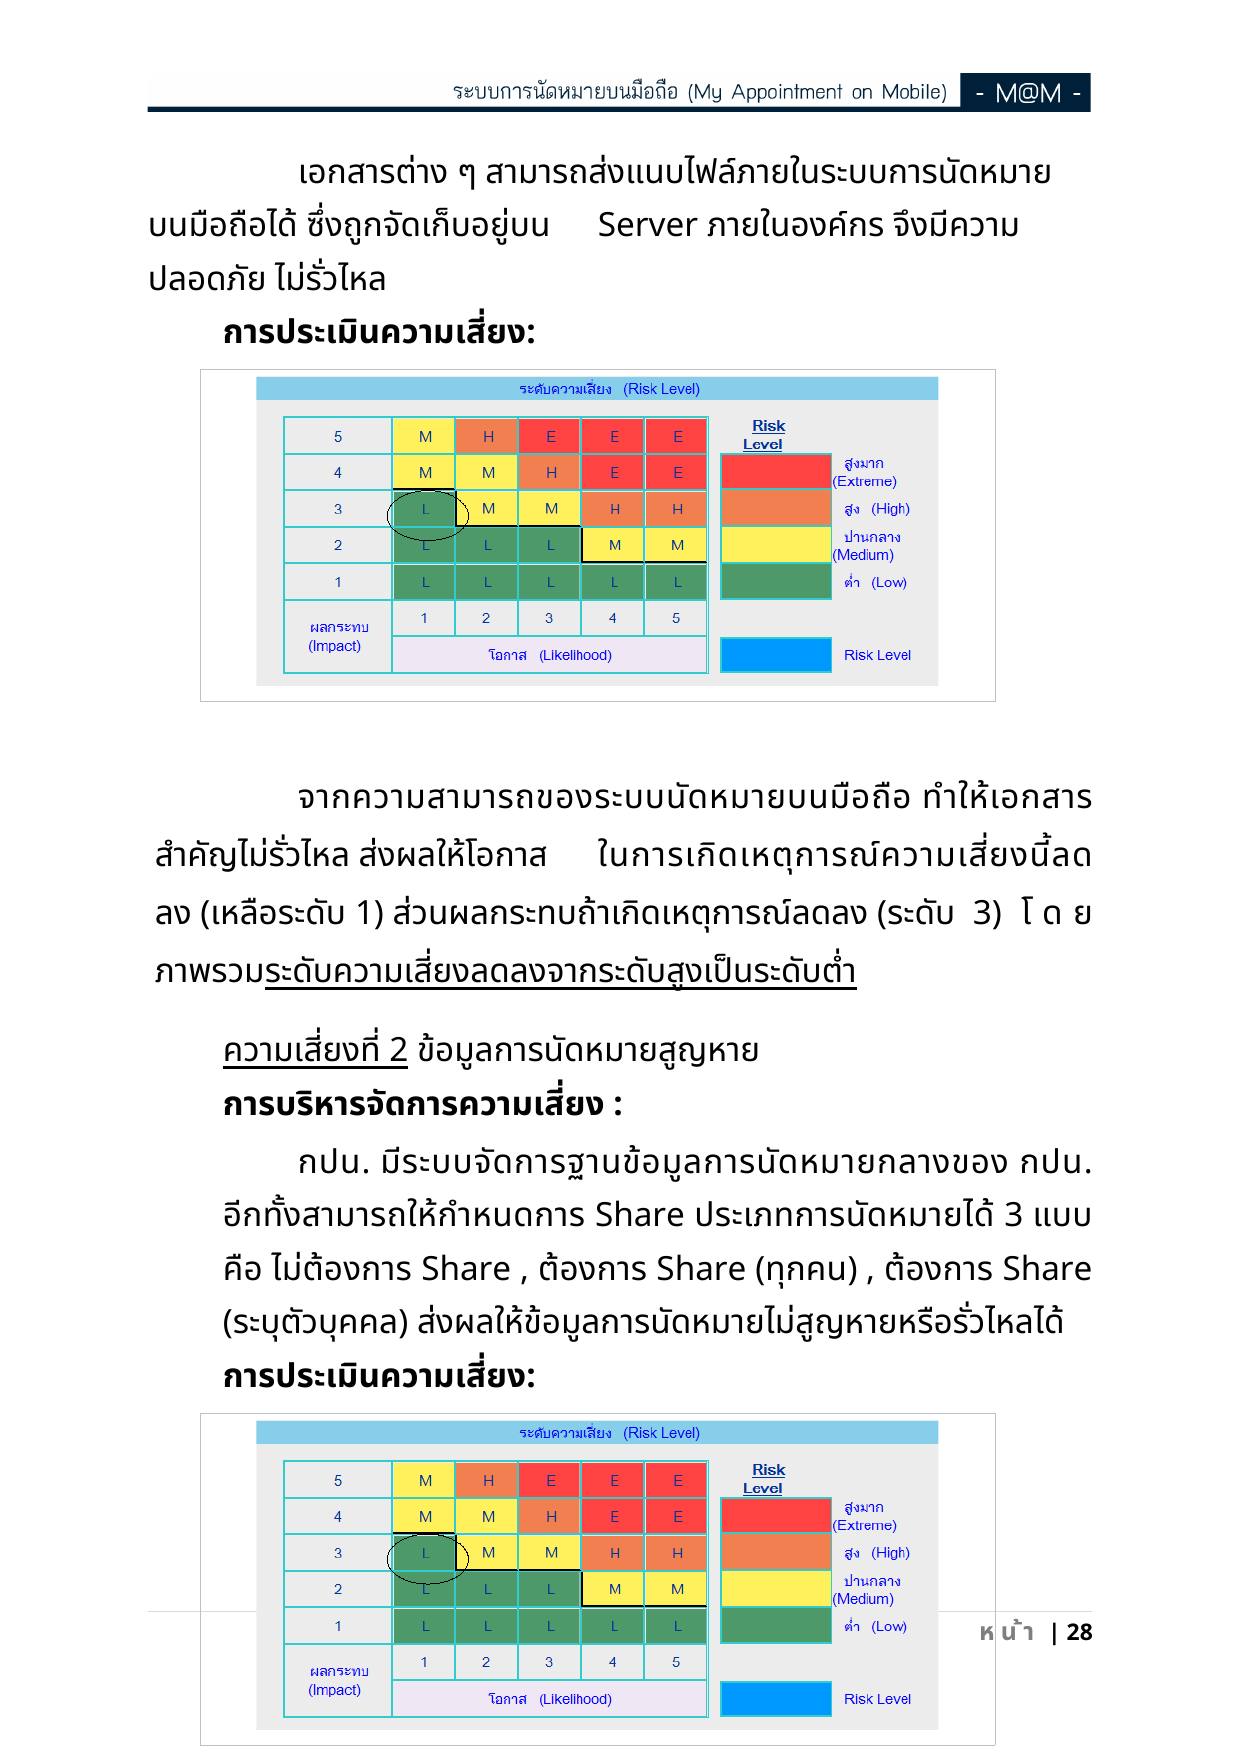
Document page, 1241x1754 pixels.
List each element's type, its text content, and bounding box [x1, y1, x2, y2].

list การประเมินความเสี่ยง: [223, 308, 1092, 359]
list ความเสี่ยงที่ 2 ข้อมูลการนัดหมายสูญหาย [223, 1026, 1092, 1076]
list กปน. มีระบบจัดการฐานข้อมูลการนัดหมายกลางของ กปน. อีกทั้งสามารถให้กำหนดการ Share ประเภทการนัดหมายได้ 3 แบบคือ ไม่ต้องการ Share , ต้องการ Share (ทุกคน) , ต้องการ Share (ระบุตัวบุคคล) ส่งผลให้ข้อมูลการนัดหมายไม่สูญหายหรือรั่วไหลได้ [223, 1137, 1092, 1349]
picture [256, 1420, 939, 1730]
picture [256, 376, 939, 686]
text จากความสามารถของระบบนัดหมายบนมือถือ ทำให้เอกสารสำคัญไม่รั่วไหล ส่งผลให้โอกาส ในการเกิดเหตุการณ์ความเสี่ยงนี้ลดลง (เหลือระดับ 1) ส่วนผลกระทบถ้าเกิดเหตุการณ์ลดลง (ระดับ 3) โดยภาพรวมระดับความเสี่ยงลดลงจากระดับสูงเป็นระดับต่ำ [154, 773, 1092, 997]
picture [147, 73, 1091, 112]
list การประเมินความเสี่ยง: [223, 1352, 1092, 1403]
text การบริหารจัดการความเสี่ยง : [148, 1079, 1092, 1130]
list เอกสารต่าง ๆ สามารถส่งแนบไฟล์ภายในระบบการนัดหมายบนมือถือได้ ซึ่งถูกจัดเก็บอยู่บน Server ภายในองค์กร จึงมีความปลอดภัย ไม่รั่วไหล [148, 148, 1092, 305]
